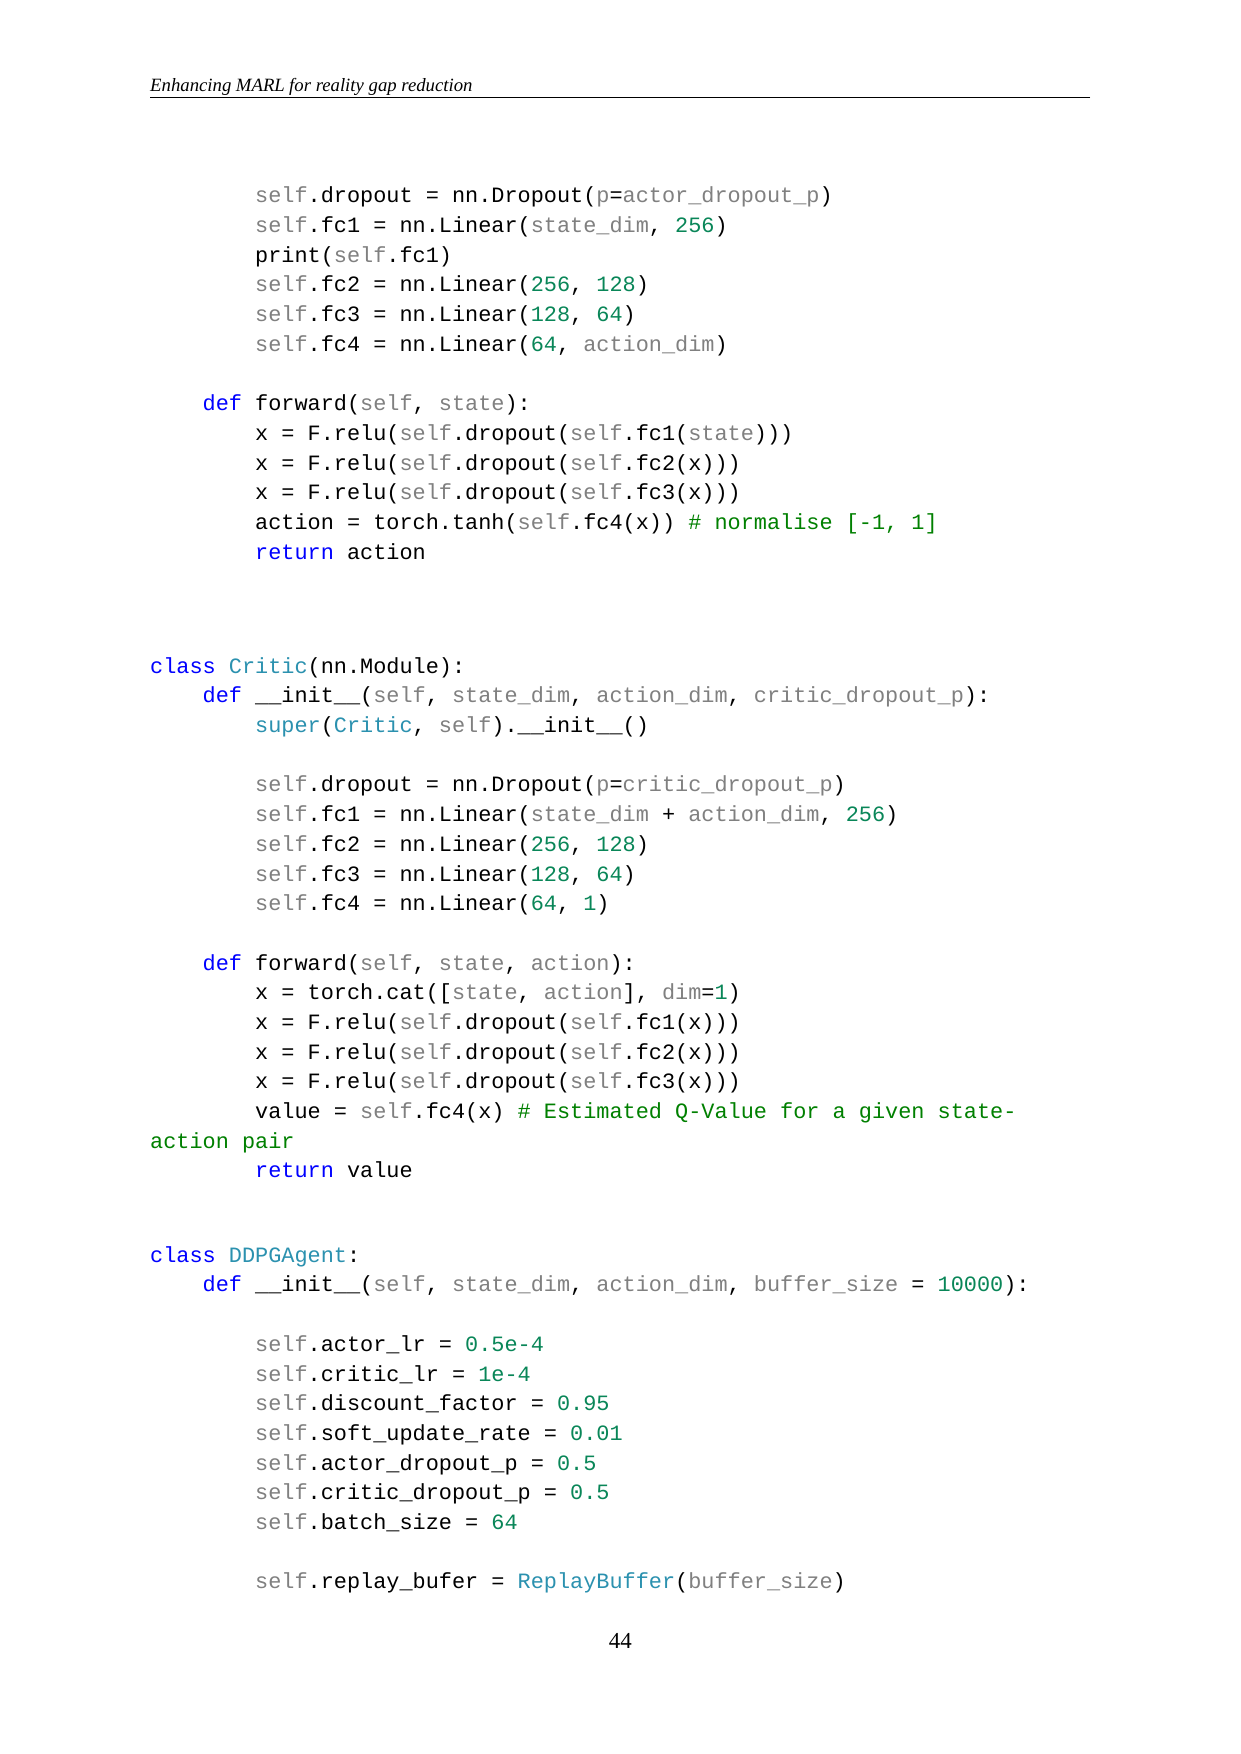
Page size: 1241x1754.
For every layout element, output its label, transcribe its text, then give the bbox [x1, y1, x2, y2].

text x = F.relu(self.dropout(self.fc2(x))) [150, 447, 1090, 477]
text self.fc4 = nn.Linear(64, action_dim) [150, 328, 1090, 358]
text self.actor_lr = 0.5e-4 [150, 1328, 1090, 1358]
text x = F.relu(self.dropout(self.fc3(x))) [150, 477, 1090, 506]
text self.fc4 = nn.Linear(64, 1) [150, 887, 1090, 917]
text x = F.relu(self.dropout(self.fc2(x))) [150, 1036, 1090, 1066]
text self.fc3 = nn.Linear(128, 64) [150, 858, 1090, 887]
text self.fc3 = nn.Linear(128, 64) [150, 298, 1090, 328]
text self.dropout = nn.Dropout(p=actor_dropout_p) [150, 180, 1090, 209]
text class Critic(nn.Module): [150, 650, 1090, 680]
text value = self.fc4(x) # Estimated Q-Value for a given state-action pair [150, 1095, 1090, 1155]
text x = F.relu(self.dropout(self.fc3(x))) [150, 1066, 1090, 1095]
text action = torch.tanh(self.fc4(x)) # normalise [-1, 1] [150, 506, 1090, 536]
text return value [150, 1155, 1090, 1184]
text self.fc1 = nn.Linear(state_dim, 256) [150, 209, 1090, 239]
text self.soft_update_rate = 0.01 [150, 1417, 1090, 1447]
text self.replay_bufer = ReplayBuffer(buffer_size) [150, 1566, 1090, 1595]
text self.critic_dropout_p = 0.5 [150, 1477, 1090, 1506]
text self.fc1 = nn.Linear(state_dim + action_dim, 256) [150, 798, 1090, 828]
text super(Critic, self).__init__() [150, 709, 1090, 739]
text self.discount_factor = 0.95 [150, 1387, 1090, 1417]
text x = torch.cat([state, action], dim=1) [150, 977, 1090, 1006]
text self.actor_dropout_p = 0.5 [150, 1447, 1090, 1477]
text self.dropout = nn.Dropout(p=critic_dropout_p) [150, 769, 1090, 798]
text def __init__(self, state_dim, action_dim, critic_dropout_p): [150, 680, 1090, 709]
text return action [150, 536, 1090, 566]
text self.critic_lr = 1e-4 [150, 1358, 1090, 1387]
text class DDPGAgent: [150, 1239, 1090, 1269]
text def forward(self, state, action): [150, 947, 1090, 977]
text def __init__(self, state_dim, action_dim, buffer_size = 10000): [150, 1269, 1090, 1298]
text self.fc2 = nn.Linear(256, 128) [150, 269, 1090, 298]
text print(self.fc1) [150, 239, 1090, 269]
text self.fc2 = nn.Linear(256, 128) [150, 828, 1090, 858]
text self.batch_size = 64 [150, 1506, 1090, 1536]
text x = F.relu(self.dropout(self.fc1(x))) [150, 1006, 1090, 1036]
text def forward(self, state): [150, 387, 1090, 417]
text x = F.relu(self.dropout(self.fc1(state))) [150, 417, 1090, 447]
